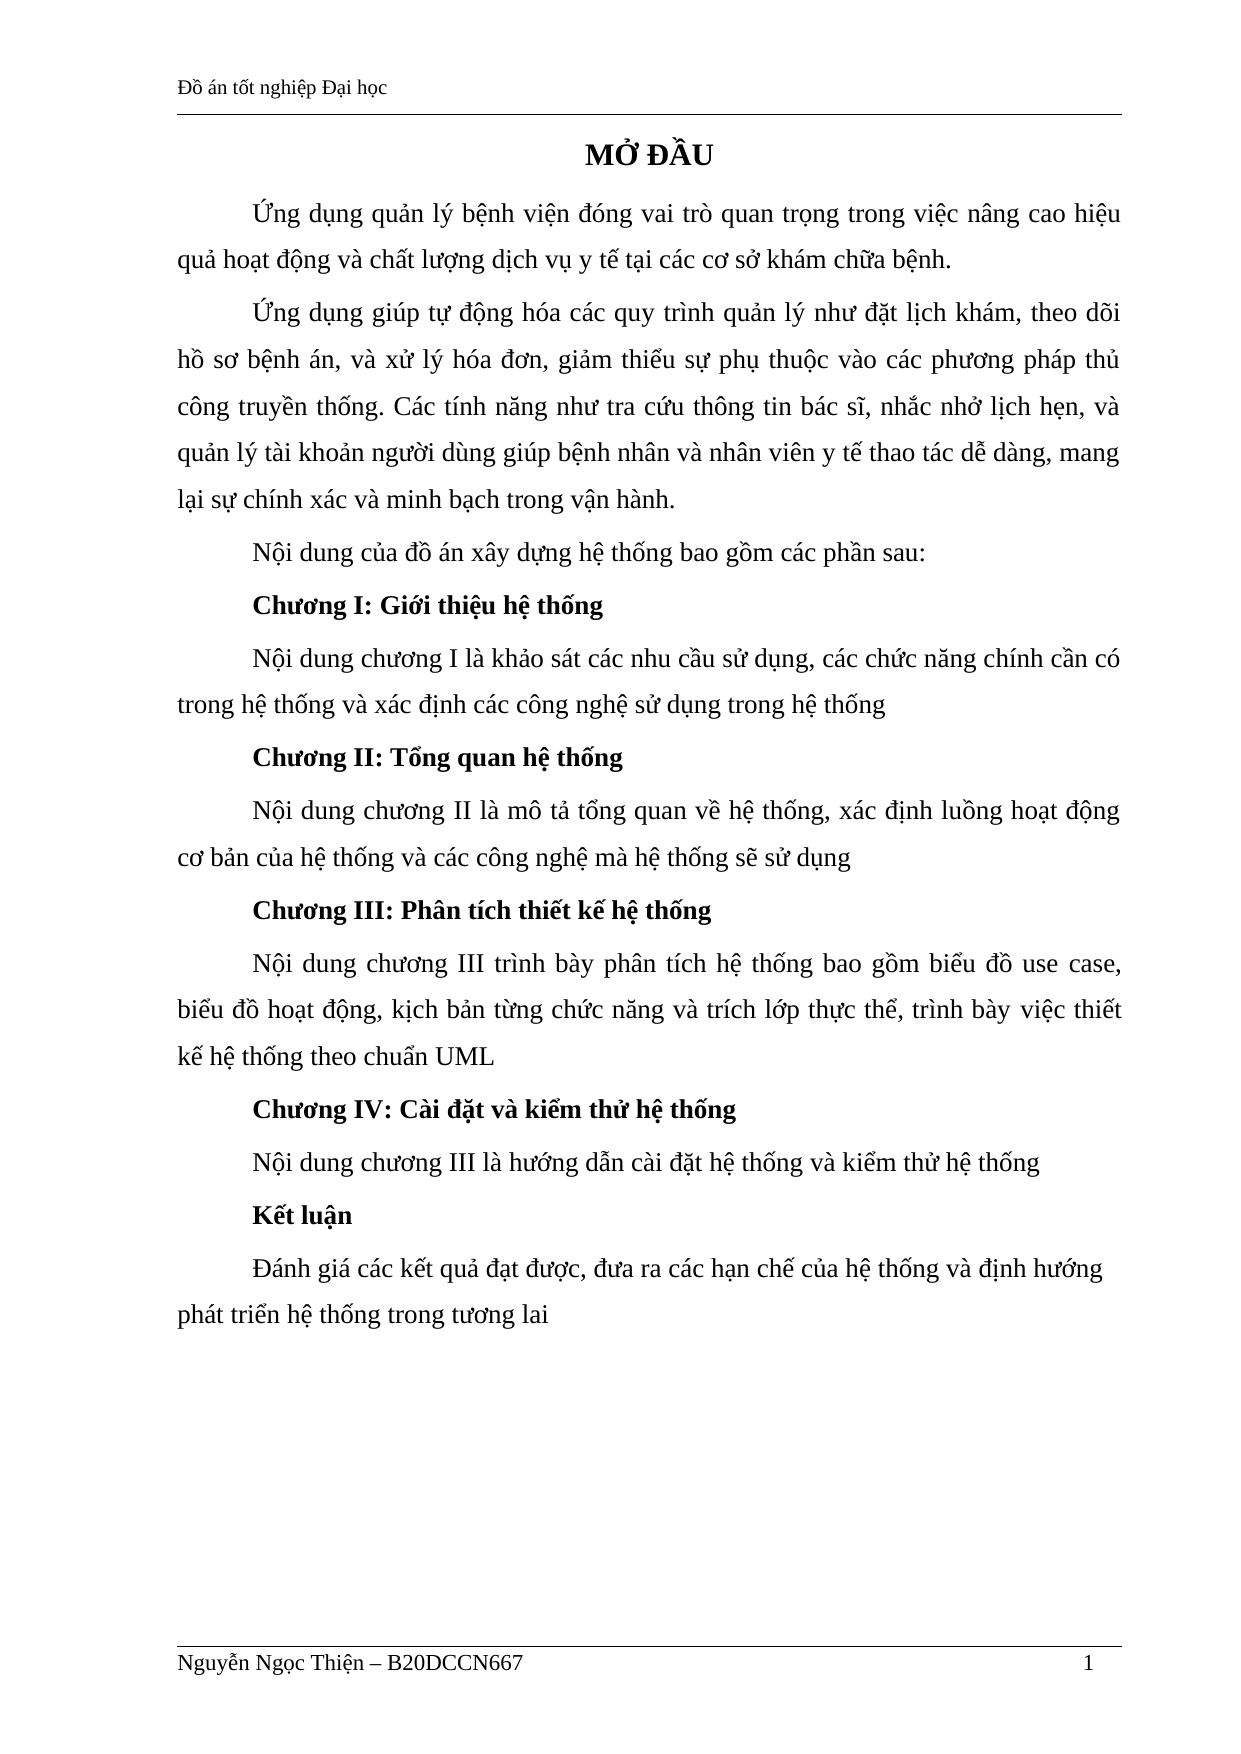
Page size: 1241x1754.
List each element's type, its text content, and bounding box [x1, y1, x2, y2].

text Nội dung chương III là hướng dẫn cài đặt hệ thống và kiểm thử hệ thống [177, 1146, 1122, 1177]
subtitle MỞ ĐẦU [177, 137, 1122, 173]
text Chương III: Phân tích thiết kế hệ thống [177, 894, 1122, 925]
text Chương I: Giới thiệu hệ thống [177, 589, 1122, 620]
text Kết luận [252, 1199, 1122, 1230]
text Chương IV: Cài đặt và kiểm thử hệ thống [177, 1093, 1122, 1124]
text Nội dung chương II là mô tả tổng quan về hệ thống, xác định luồng hoạt động cơ bản của hệ thống và các công nghệ mà hệ thống sẽ sử dụng [177, 794, 1122, 872]
text Nội dung chương III trình bày phân tích hệ thống bao gồm biểu đồ use case, biểu đồ hoạt động, kịch bản từng chức năng và trích lớp thực thể, trình bày việc thiết kế hệ thống theo chuẩn UML [177, 947, 1122, 1071]
text Ứng dụng quản lý bệnh viện đóng vai trò quan trọng trong việc nâng cao hiệu quả hoạt động và chất lượng dịch vụ y tế tại các cơ sở khám chữa bệnh. [177, 197, 1122, 274]
text Ứng dụng giúp tự động hóa các quy trình quản lý như đặt lịch khám, theo dõi hồ sơ bệnh án, và xử lý hóa đơn, giảm thiểu sự phụ thuộc vào các phương pháp thủ công truyền thống. Các tính năng như tra cứu thông tin bác sĩ, nhắc nhở lịch hẹn, và quản lý tài khoản người dùng giúp bệnh nhân và nhân viên y tế thao tác dễ dàng, mang lại sự chính xác và minh bạch trong vận hành. [177, 296, 1122, 514]
text Nội dung của đồ án xây dựng hệ thống bao gồm các phần sau: [177, 536, 1122, 567]
text Đánh giá các kết quả đạt được, đưa ra các hạn chế của hệ thống và định hướng phát triển hệ thống trong tương lai [177, 1252, 1122, 1329]
text Chương II: Tổng quan hệ thống [177, 741, 1122, 772]
text Nội dung chương I là khảo sát các nhu cầu sử dụng, các chức năng chính cần có trong hệ thống và xác định các công nghệ sử dụng trong hệ thống [177, 642, 1122, 719]
